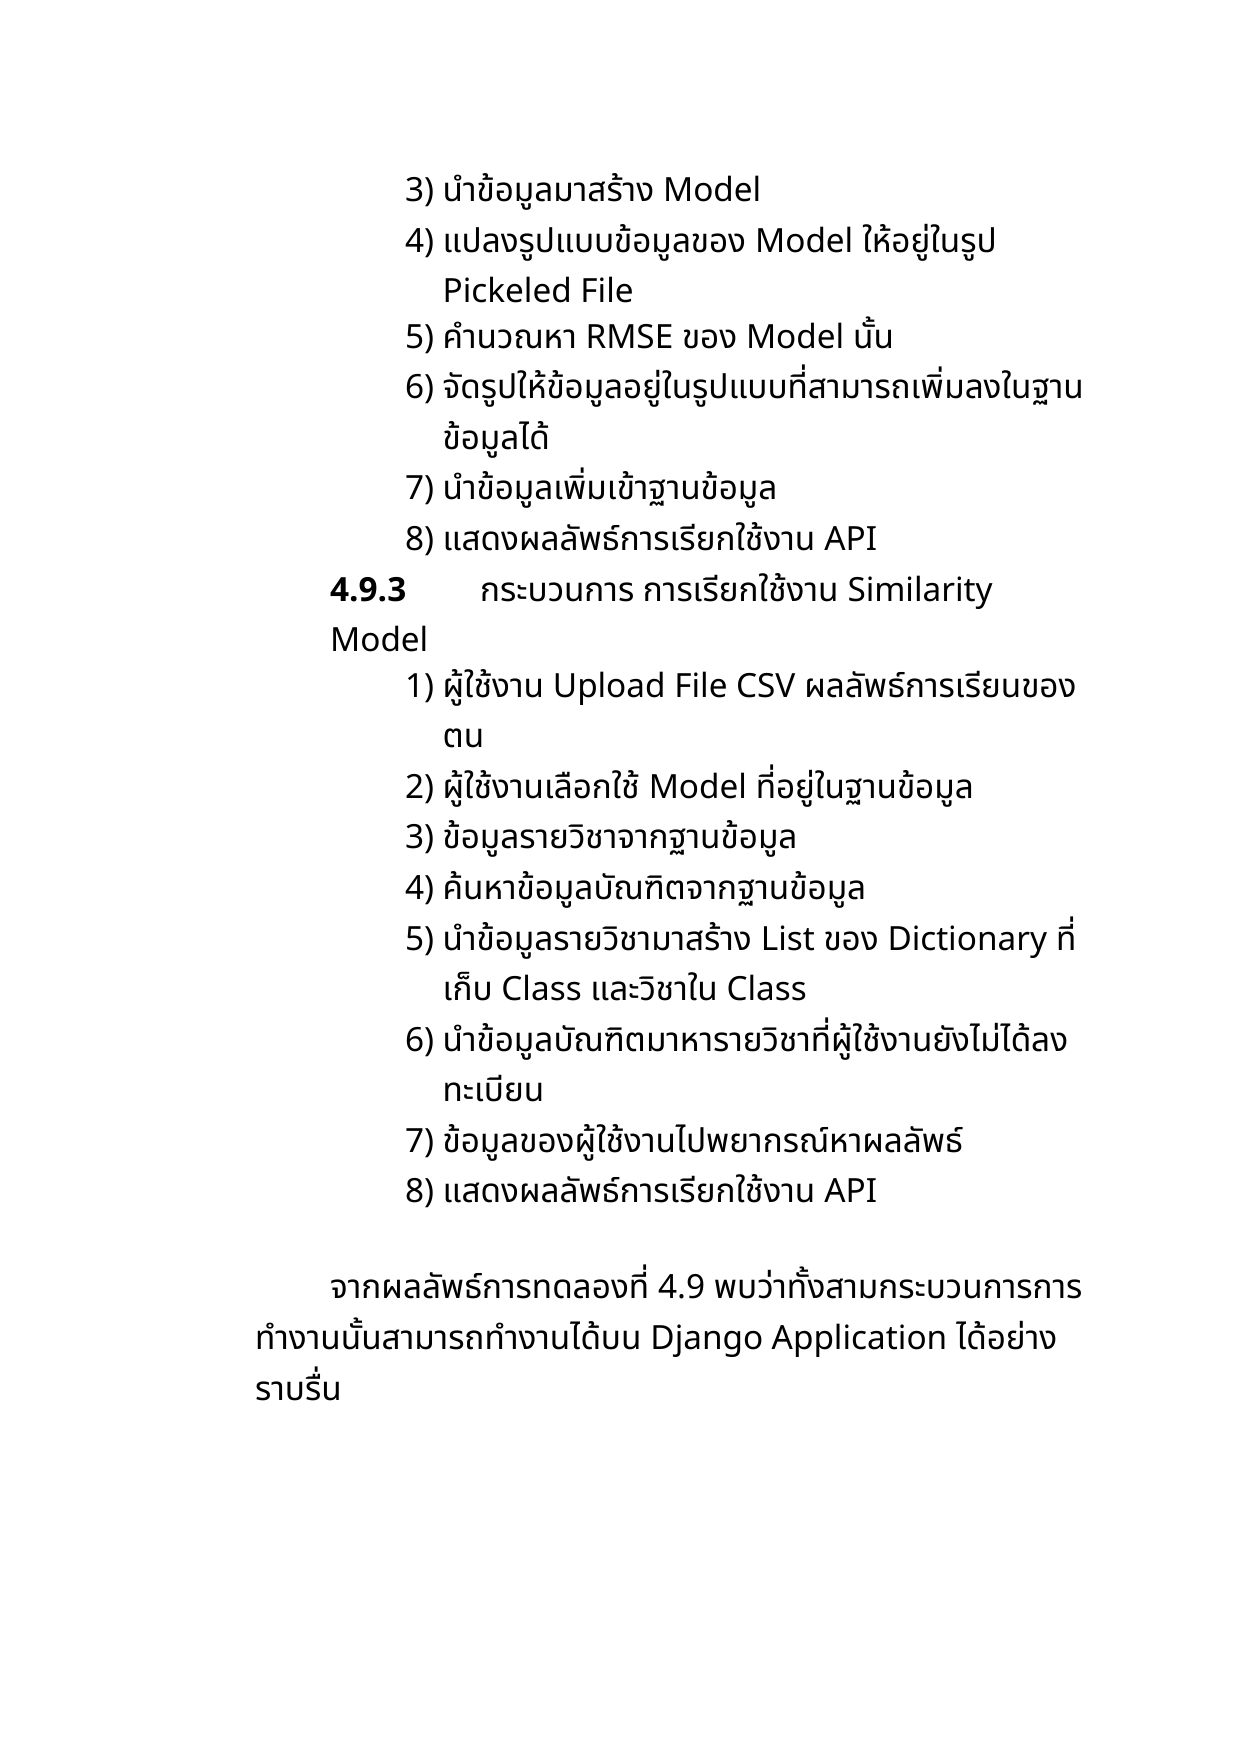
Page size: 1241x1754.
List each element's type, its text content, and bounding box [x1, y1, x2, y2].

list แปลงรูปแบบข้อมูลของ Model ให้อยู่ในรูป Pickeled File [405, 216, 1090, 312]
list ข้อมูลของผู้ใช้งานไปพยากรณ์หาผลลัพธ์ [405, 1117, 1090, 1167]
list กระบวนการ การเรียกใช้งาน Similarity Model [330, 565, 1090, 661]
text จากผลลัพธ์การทดลองที่ 4.9 พบว่าทั้งสามกระบวนการการทำงานนั้นสามารถทำงานได้บน Django Application ได้อย่างราบรื่น [255, 1263, 1090, 1415]
list นำข้อมูลมาสร้าง Model [405, 166, 1090, 216]
list แสดงผลลัพธ์การเรียกใช้งาน API [405, 515, 1090, 565]
list ข้อมูลรายวิชาจากฐานข้อมูล [405, 813, 1090, 864]
list ผู้ใช้งานเลือกใช้ Model ที่อยู่ในฐานข้อมูล [405, 762, 1090, 813]
list นำข้อมูลรายวิชามาสร้าง List ของ Dictionary ที่เก็บ Class และวิชาใน Class [405, 914, 1090, 1016]
list คำนวณหา RMSE ของ Model นั้น [405, 312, 1090, 363]
list จัดรูปให้ข้อมูลอยู่ในรูปแบบที่สามารถเพิ่มลงในฐานข้อมูลได้ [405, 363, 1090, 464]
list นำข้อมูลเพิ่มเข้าฐานข้อมูล [405, 464, 1090, 515]
list นำข้อมูลบัณฑิตมาหารายวิชาที่ผู้ใช้งานยังไม่ได้ลงทะเบียน [405, 1016, 1090, 1117]
list แสดงผลลัพธ์การเรียกใช้งาน API [405, 1167, 1090, 1218]
list ค้นหาข้อมูลบัณฑิตจากฐานข้อมูล [405, 864, 1090, 914]
list ผู้ใช้งาน Upload File CSV ผลลัพธ์การเรียนของตน [405, 661, 1090, 762]
